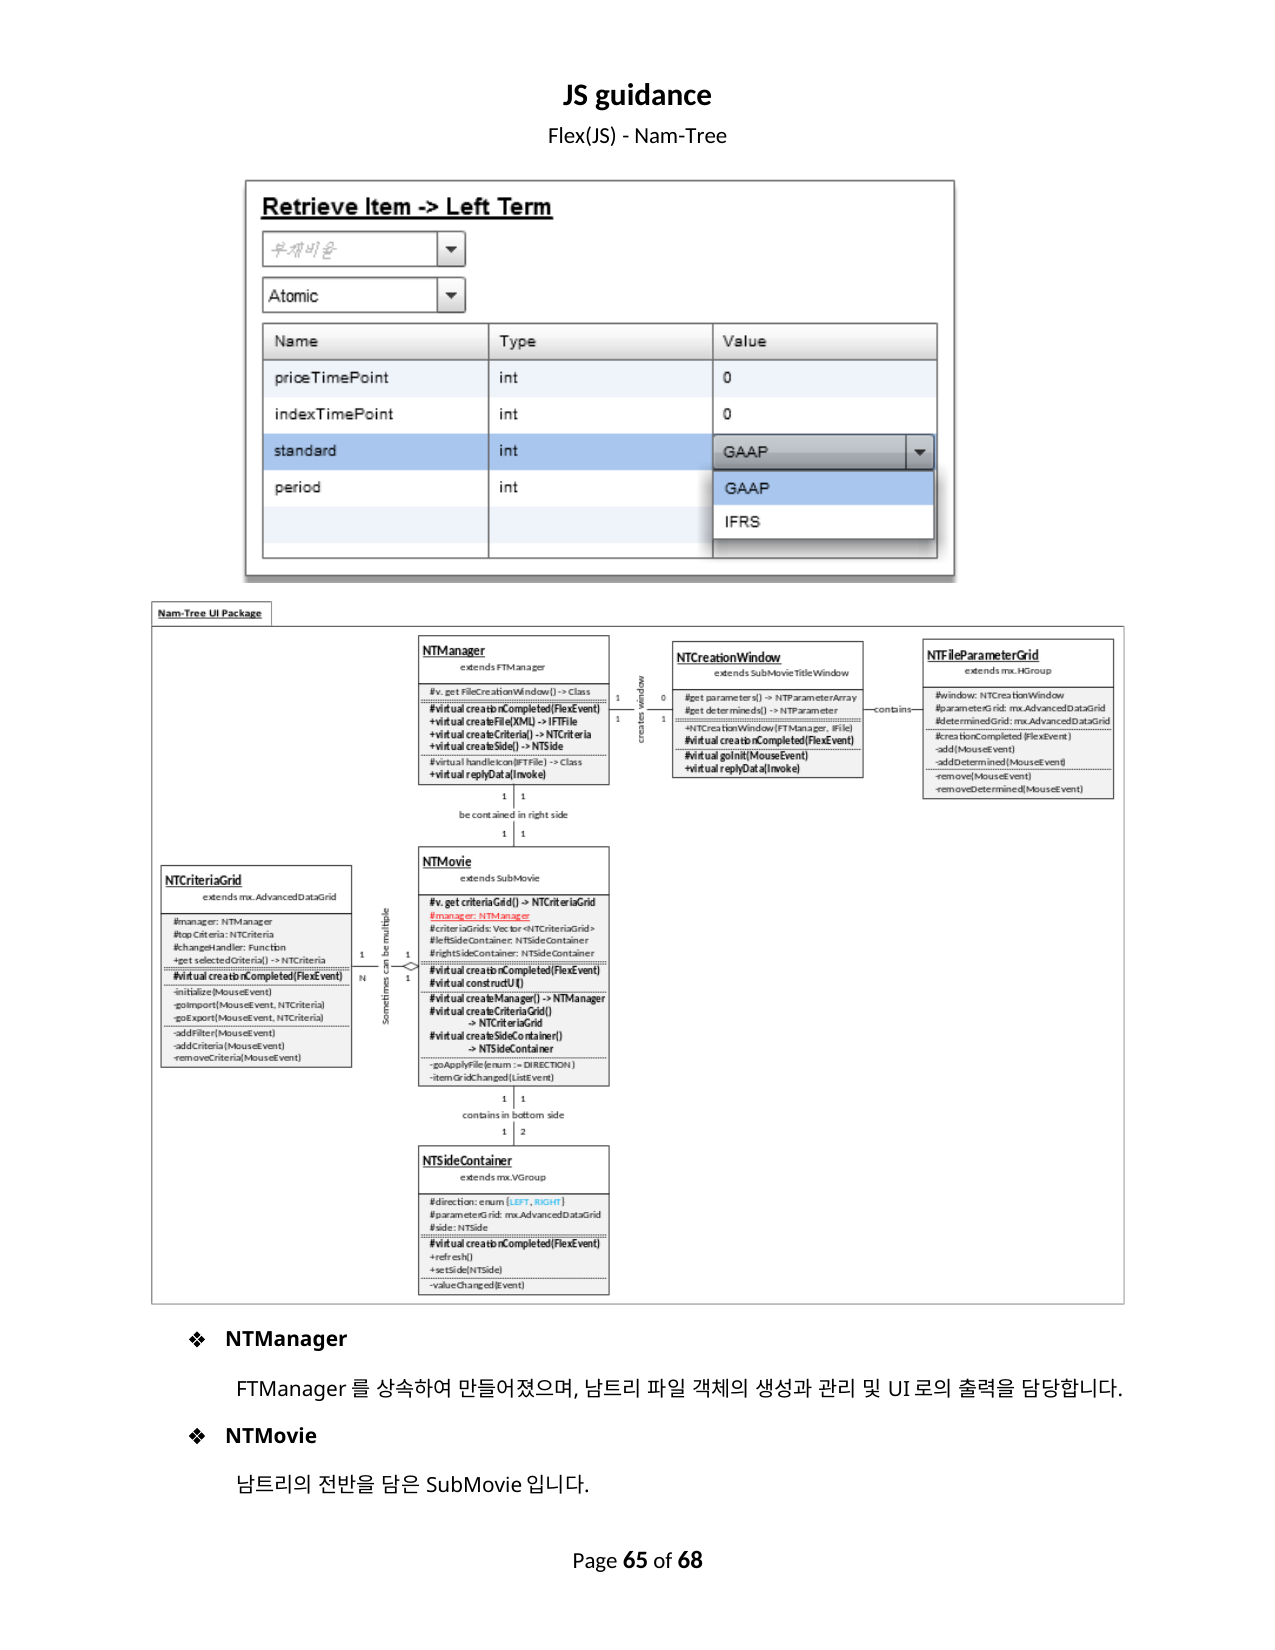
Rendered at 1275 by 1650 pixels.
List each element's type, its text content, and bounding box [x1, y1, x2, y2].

text 남트리의 전반을 담은 SubMovie입니다. [225, 1468, 1125, 1499]
picture [239, 177, 959, 583]
list NTManager [187, 1324, 1125, 1353]
text FTManager를 상속하여 만들어졌으며, 남트리 파일 객체의 생성과 관리 및 UI로의 출력을 담당합니다. [225, 1372, 1125, 1402]
list NTMovie [187, 1421, 1125, 1450]
